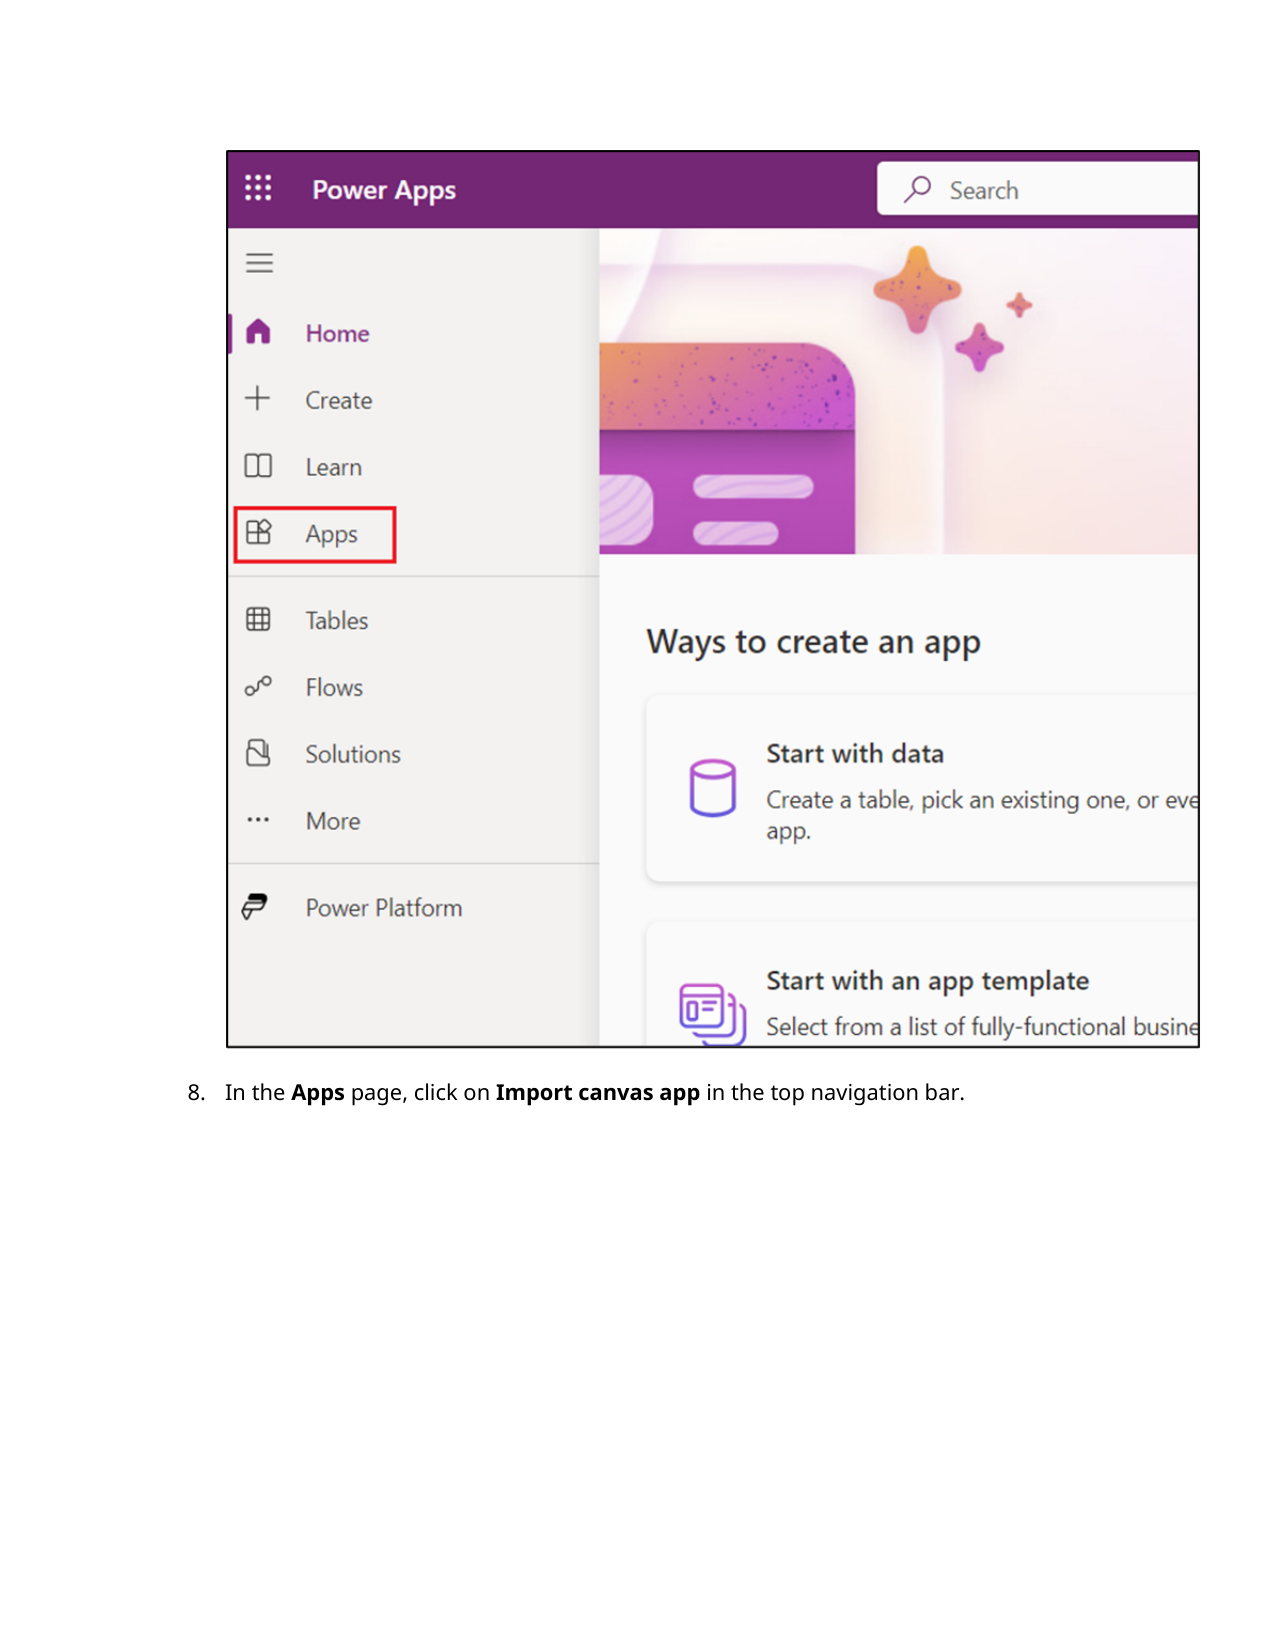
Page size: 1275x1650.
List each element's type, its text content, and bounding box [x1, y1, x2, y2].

list In the Apps page, click on Import canvas app in the top navigation bar. [187, 1077, 1125, 1107]
picture [225, 150, 1200, 1049]
